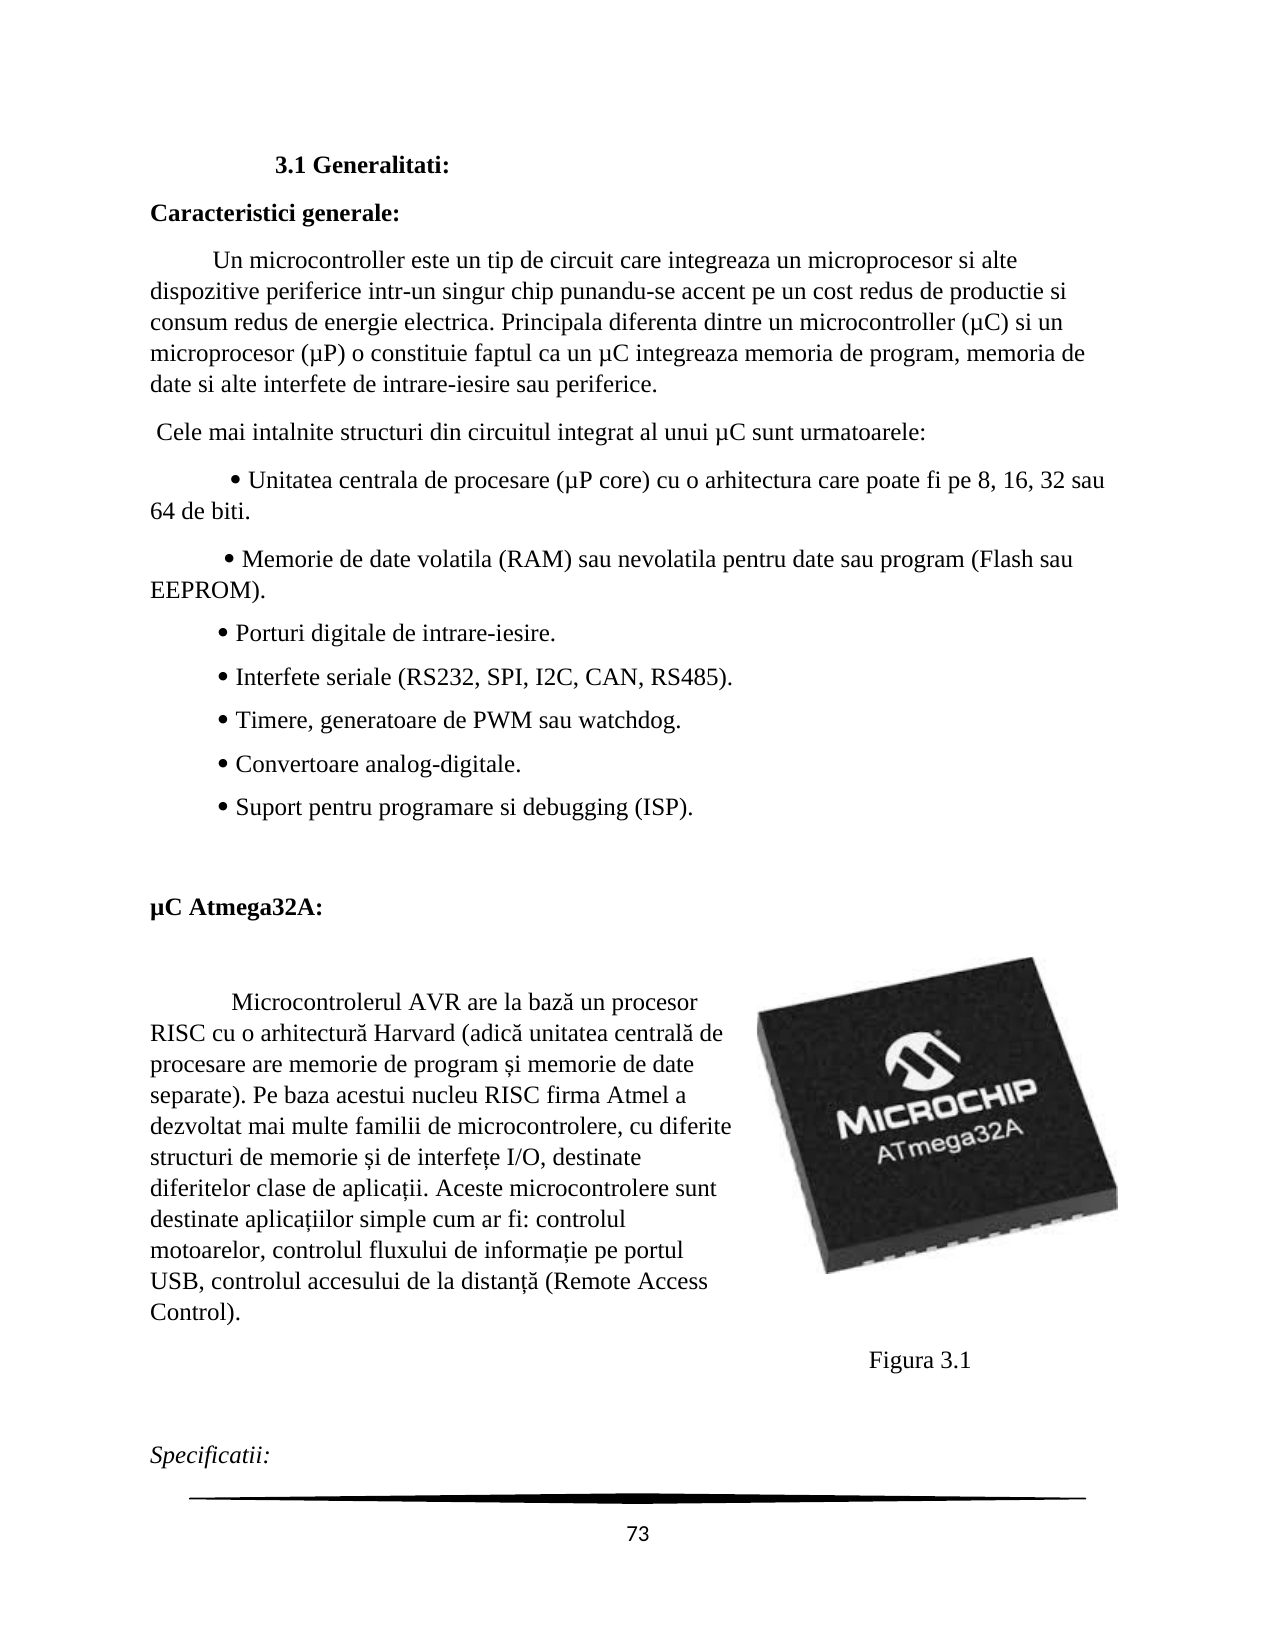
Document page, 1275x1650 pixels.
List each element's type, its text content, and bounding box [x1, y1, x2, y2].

text µC Atmega32A: [150, 892, 1125, 921]
text Interfete seriale (RS232, SPI, I2C, CAN, RS485). [150, 662, 1125, 691]
text Memorie de date volatila (RAM) sau nevolatila pentru date sau program (Flash sau EEPROM). [150, 544, 1125, 603]
text 3.1 Generalitati: [150, 150, 1125, 179]
text Porturi digitale de intrare-iesire. [150, 618, 1125, 647]
text Un microcontroller este un tip de circuit care integreaza un microprocesor si alte dispozitive periferice intr-un singur chip punandu-se accent pe un cost redus de productie si consum redus de energie electrica. Principala diferenta dintre un microcontroller (µC) si un microprocesor (µP) o constituie faptul ca un µC integreaza memoria de program, memoria de date si alte interfete de intrare-iesire sau periferice. [150, 245, 1125, 398]
text Figura 3.1 [150, 1345, 1125, 1374]
text Suport pentru programare si debugging (ISP). [150, 792, 1125, 821]
text Unitatea centrala de procesare (µP core) cu o arhitectura care poate fi pe 8, 16, 32 sau 64 de biti. [150, 465, 1125, 525]
text Caracteristici generale: [150, 198, 1125, 226]
text Specificatii: [150, 1441, 1125, 1469]
text Microcontrolerul AVR are la bază un procesor RISC cu o arhitectură Harvard (adică unitatea centrală de procesare are memorie de program și memorie de date separate). Pe baza acestui nucleu RISC firma Atmel a dezvoltat mai multe familii de microcontrolere, cu diferite structuri de memorie și de interfețe I/O, destinate diferitelor clase de aplicații. Aceste microcontrolere sunt destinate aplicațiilor simple cum ar fi: controlul motoarelor, controlul fluxului de informație pe portul USB, controlul accesului de la distanță (Remote Access Control). [150, 987, 1125, 1326]
text Timere, generatoare de PWM sau watchdog. [150, 705, 1125, 734]
text Convertoare analog-digitale. [150, 749, 1125, 778]
text Cele mai intalnite structuri din circuitul integrat al unui µC sunt urmatoarele: [150, 417, 1125, 446]
